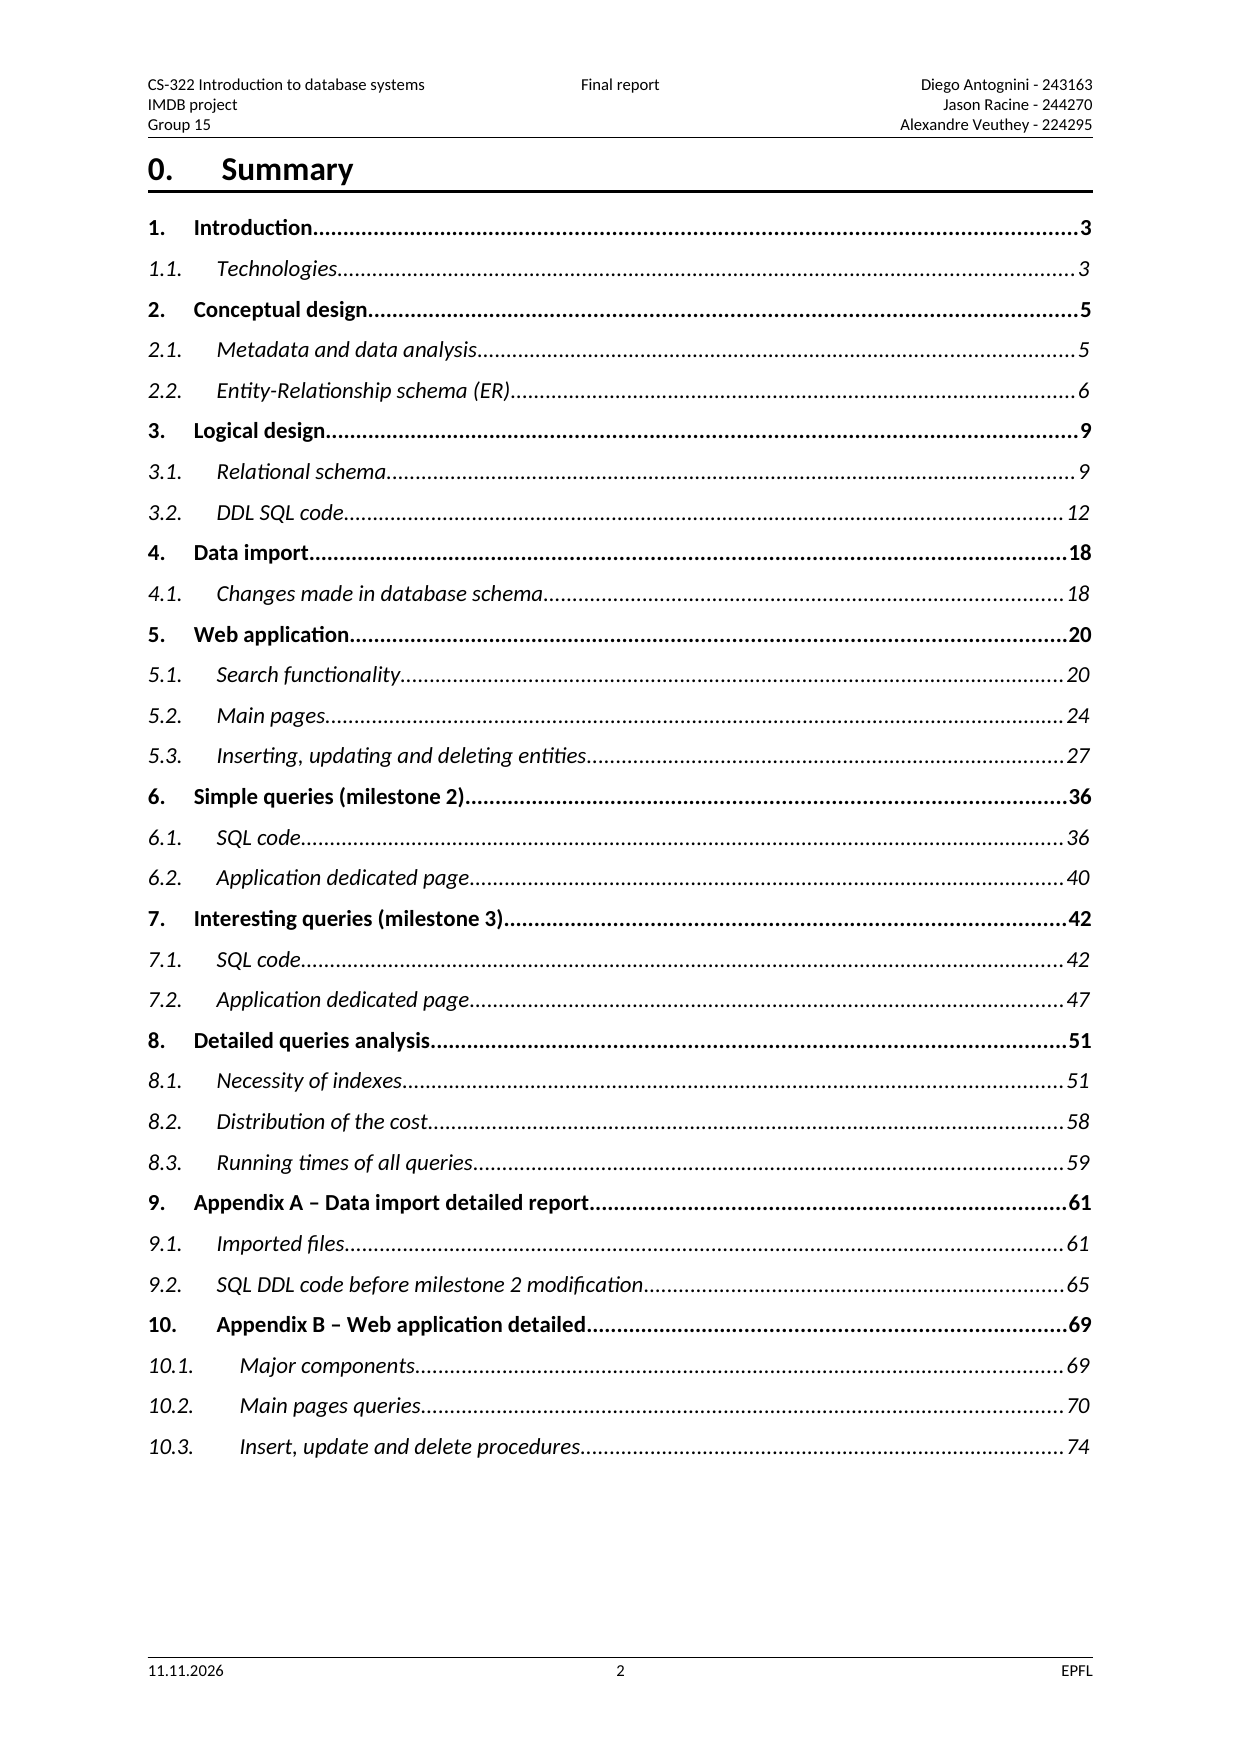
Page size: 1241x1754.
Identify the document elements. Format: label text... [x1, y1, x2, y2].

text 4.1. Changes made in database schema 18 [148, 579, 1093, 607]
text 7. Interesting queries (milestone 3) 42 [148, 904, 1093, 932]
text 8. Detailed queries analysis 51 [148, 1026, 1093, 1054]
text 7.1. SQL code 42 [148, 945, 1093, 973]
text 7.2. Application dedicated page 47 [148, 985, 1093, 1013]
text 0. Summary [148, 148, 1093, 190]
text 3.2. DDL SQL code 12 [148, 498, 1093, 526]
text 3. Logical design 9 [148, 417, 1093, 444]
text 8.1. Necessity of indexes 51 [148, 1067, 1093, 1094]
text 6.2. Application dedicated page 40 [148, 863, 1093, 891]
text 10. Appendix B – Web application detailed 69 [148, 1310, 1093, 1338]
text 2. Conceptual design 5 [148, 295, 1093, 323]
text 6.1. SQL code 36 [148, 823, 1093, 851]
text 8.3. Running times of all queries 59 [148, 1148, 1093, 1176]
text 1.1. Technologies 3 [148, 254, 1093, 282]
text 1. Introduction 3 [148, 213, 1093, 241]
text 5.3. Inserting, updating and deleting entities 27 [148, 742, 1093, 769]
text 10.1. Major components 69 [148, 1351, 1093, 1379]
text 5.2. Main pages 24 [148, 701, 1093, 729]
text 8.2. Distribution of the cost 58 [148, 1107, 1093, 1135]
text 10.2. Main pages queries 70 [148, 1392, 1093, 1419]
text 5.1. Search functionality 20 [148, 660, 1093, 688]
text 9.1. Imported files 61 [148, 1229, 1093, 1257]
text 3.1. Relational schema 9 [148, 457, 1093, 485]
text 2.1. Metadata and data analysis 5 [148, 335, 1093, 363]
text 4. Data import 18 [148, 538, 1093, 566]
text 6. Simple queries (milestone 2) 36 [148, 782, 1093, 810]
text 5. Web application 20 [148, 620, 1093, 648]
text 9. Appendix A – Data import detailed report 61 [148, 1188, 1093, 1216]
text 2.2. Entity-Relationship schema (ER) 6 [148, 376, 1093, 404]
text 9.2. SQL DDL code before milestone 2 modification 65 [148, 1270, 1093, 1298]
text 10.3. Insert, update and delete procedures 74 [148, 1432, 1093, 1460]
